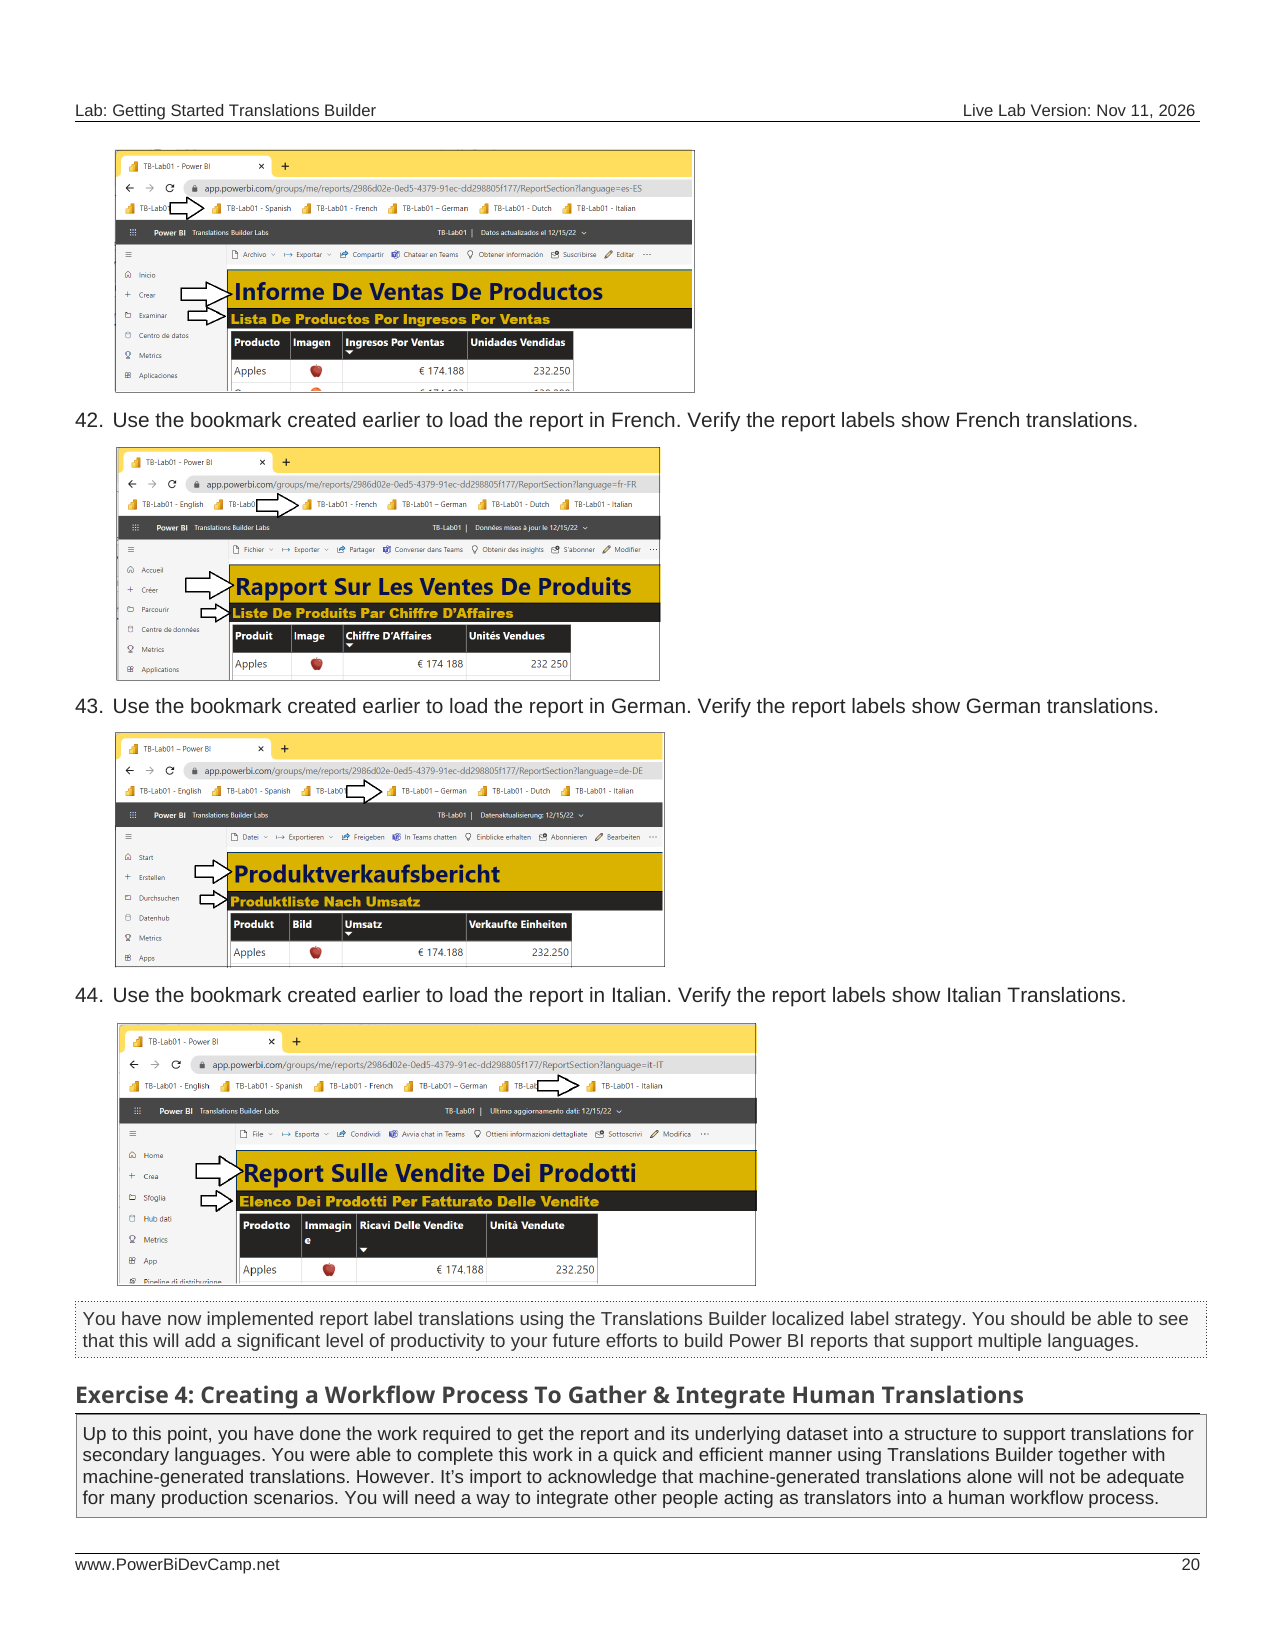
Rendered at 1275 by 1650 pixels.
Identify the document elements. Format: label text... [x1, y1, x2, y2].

picture [112, 1019, 758, 1289]
text Up to this point, you have done the work required to get the report and its underlying dataset into a structure to support translations for secondary languages. You were able to complete this work in a quick and efficient manner using Translations Builder together with machine-generated translations. However. It’s import to acknowledge that machine-generated translations alone will not be adequate for many production scenarios. You will need a way to integrate other people acting as translators into a human workflow process. [77, 1415, 1206, 1517]
text You have now implemented report label translations using the Translations Builder localized label strategy. You should be able to see that this will add a significant level of productivity to your future efforts to build Power BI reports that support multiple languages. [75, 1301, 1207, 1358]
text Use the bookmark created earlier to load the report in French. Verify the report labels show French translations. [75, 408, 1200, 432]
text Use the bookmark created earlier to load the report in German. Verify the report labels show German translations. [75, 694, 1200, 718]
picture [112, 444, 662, 682]
picture [112, 730, 668, 971]
text Use the bookmark created earlier to load the report in Italian. Verify the report labels show Italian Translations. [75, 983, 1200, 1007]
subtitle Exercise 4: Creating a Workflow Process To Gather & Integrate Human Translations [75, 1379, 1200, 1413]
picture [112, 146, 699, 396]
